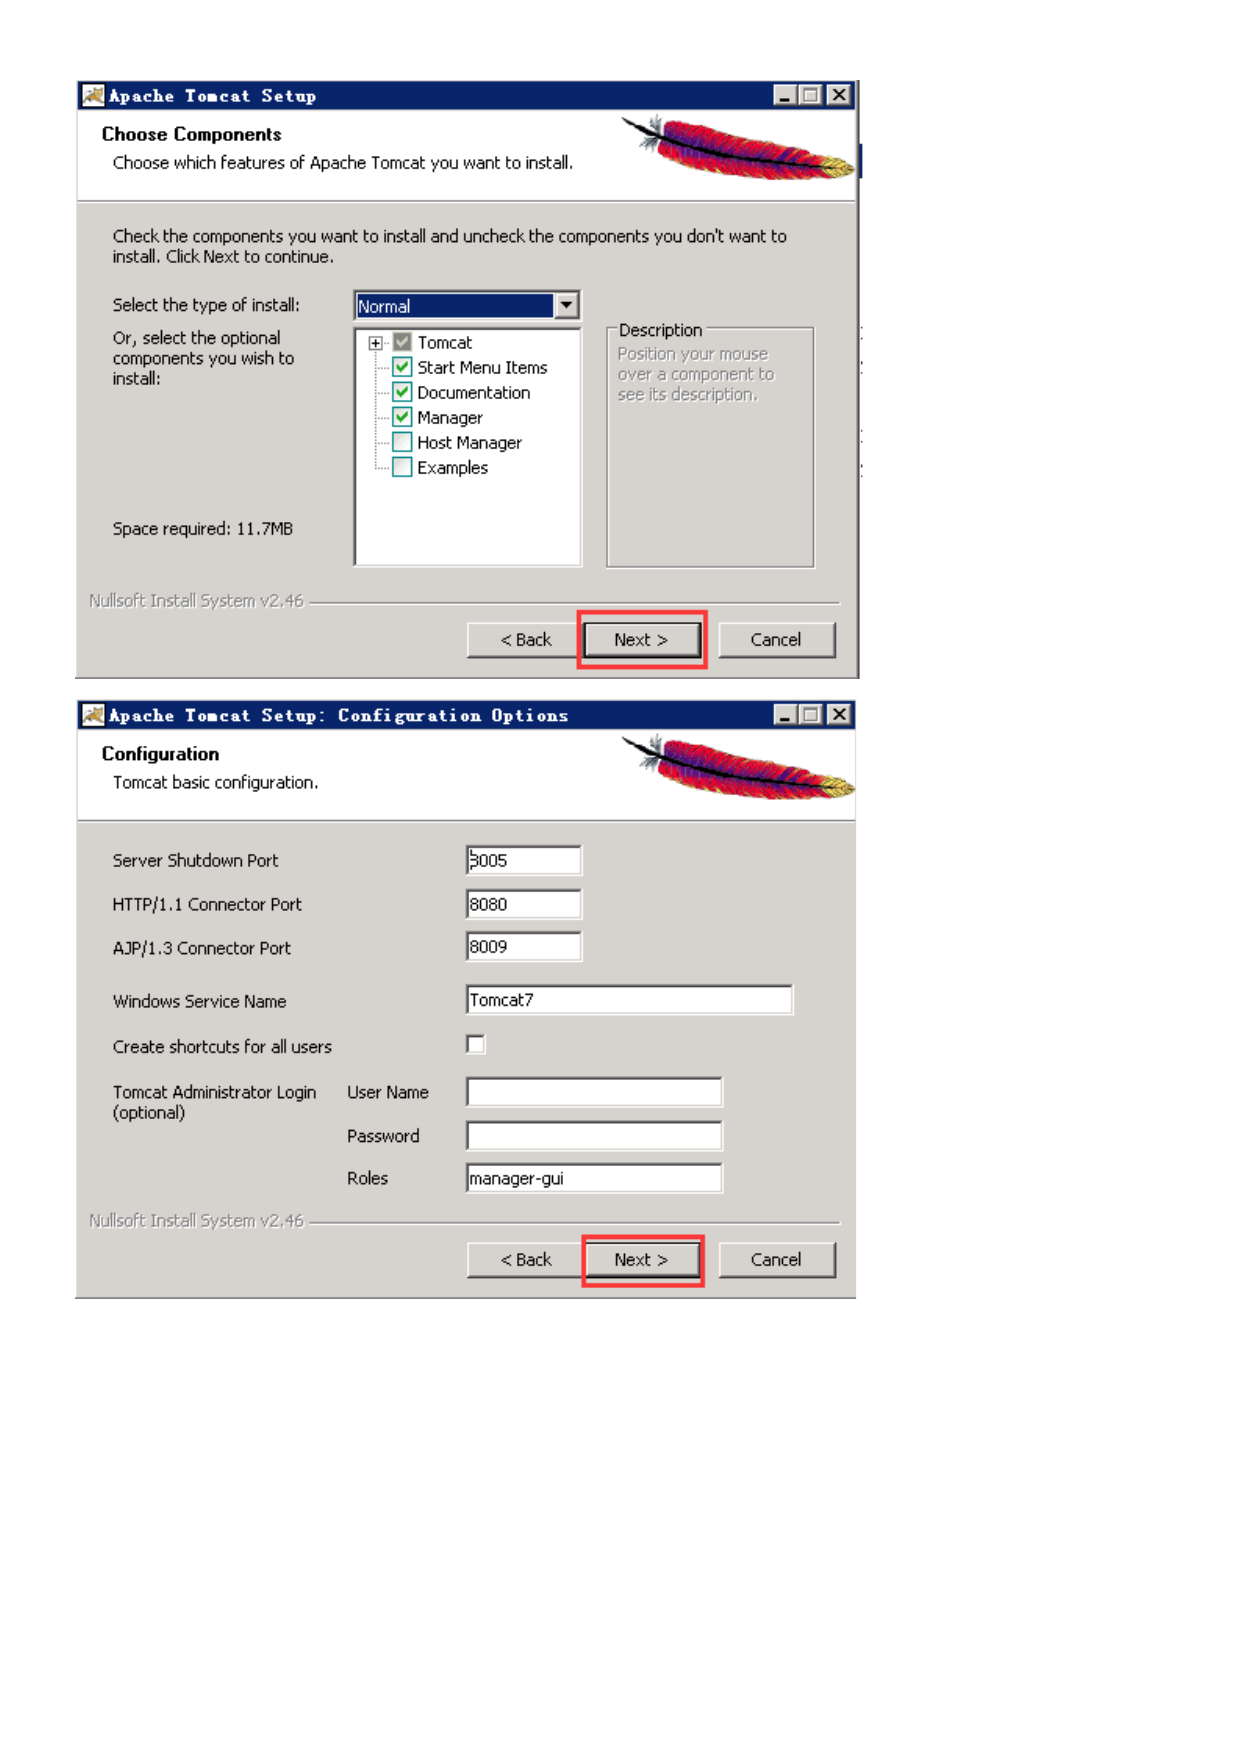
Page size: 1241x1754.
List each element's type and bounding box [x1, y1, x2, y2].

picture [75, 80, 863, 679]
picture [75, 698, 857, 1299]
